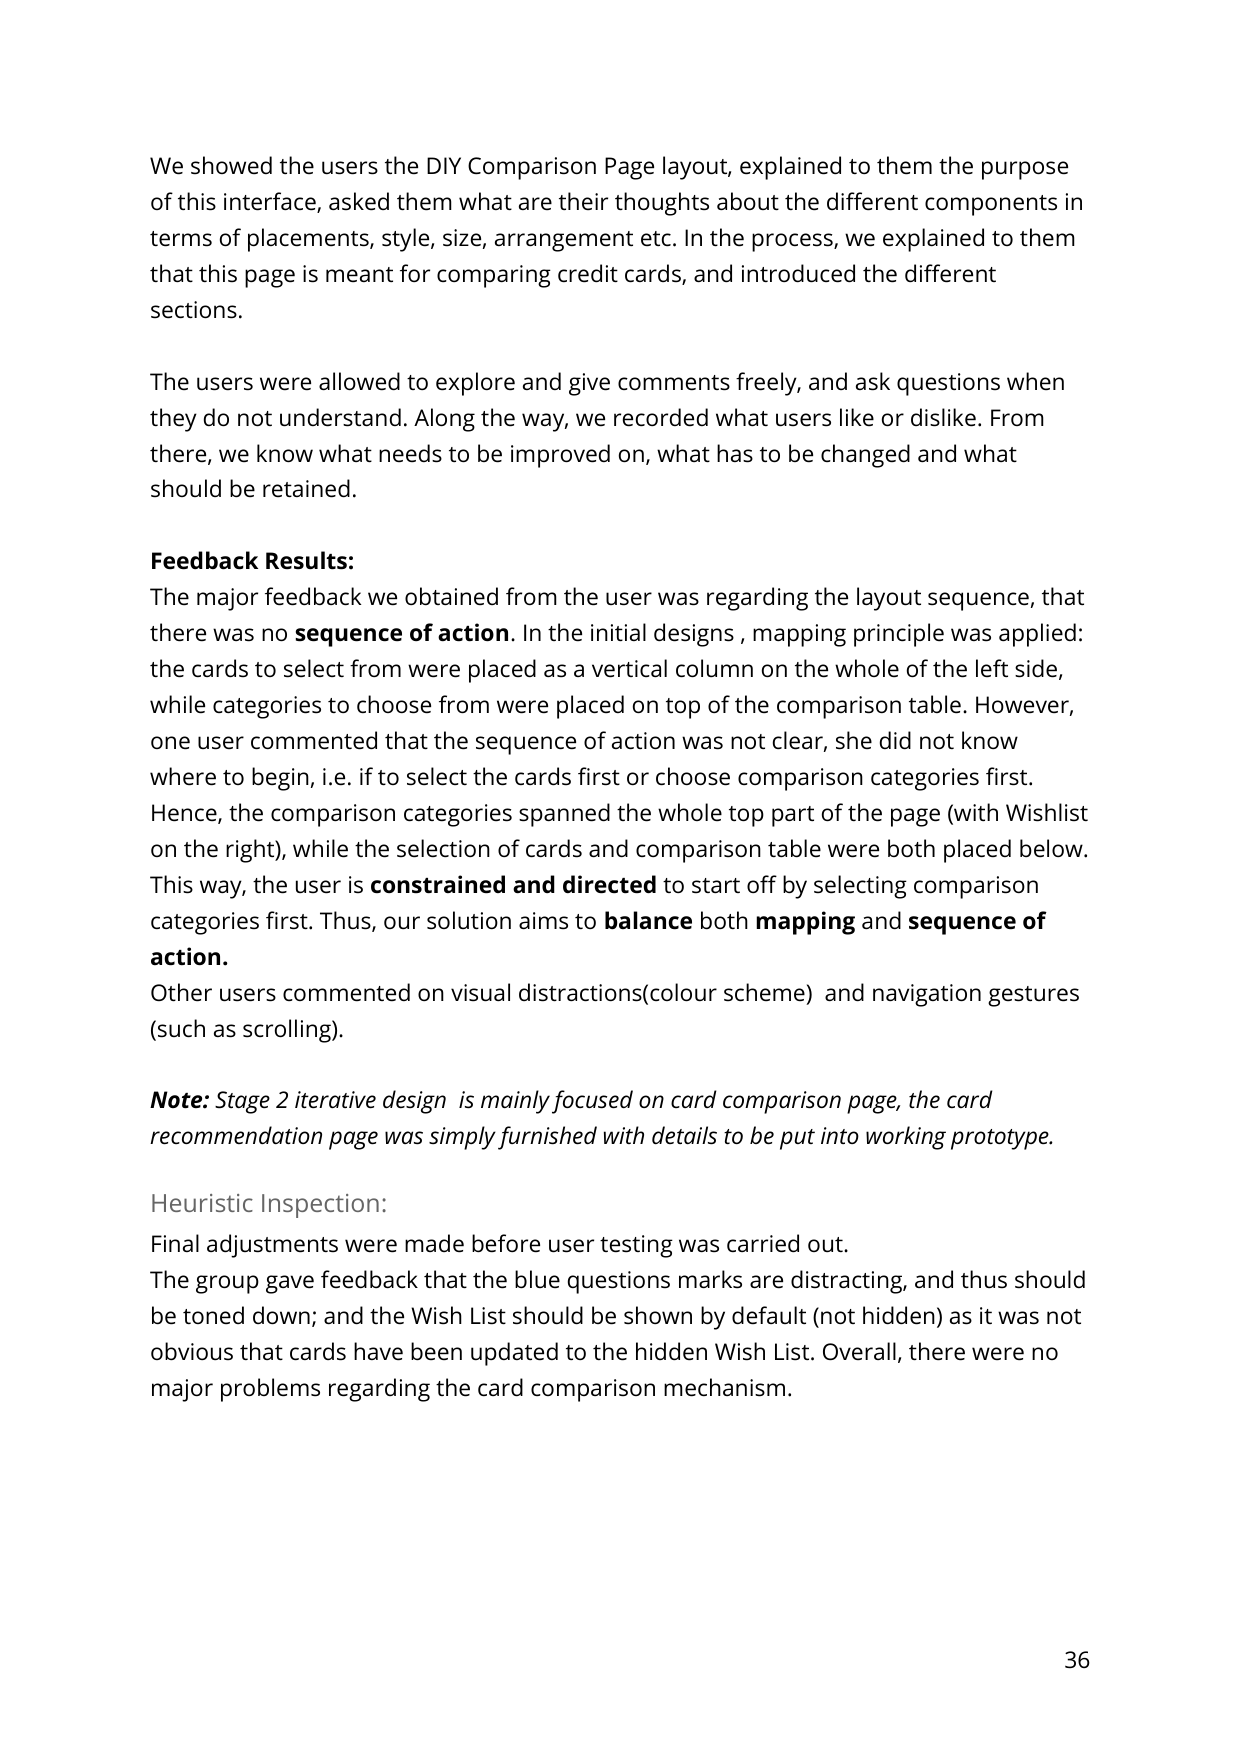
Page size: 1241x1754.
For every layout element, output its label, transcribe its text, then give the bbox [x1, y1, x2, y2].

text The users were allowed to explore and give comments freely, and ask questions when they do not understand. Along the way, we recorded what users like or dislike. From there, we know what needs to be improved on, what has to be changed and what should be retained. [150, 366, 1090, 505]
text Note: Stage 2 iterative design is mainly focused on card comparison page, the card recommendation page was simply furnished with details to be put into working prototype. [150, 1084, 1090, 1152]
text We showed the users the DIY Comparison Page layout, explained to them the purpose of this interface, asked them what are their thoughts about the different components in terms of placements, style, size, arrangement etc. In the process, we explained to them that this page is meant for comparing credit cards, and introduced the different sections. [150, 150, 1090, 325]
text Other users commented on visual distractions(colour scheme) and navigation gestures (such as scrolling). [150, 977, 1090, 1044]
text Feedback Results: [150, 545, 1090, 577]
subtitle Heuristic Inspection: [150, 1185, 1090, 1219]
text The major feedback we obtained from the user was regarding the layout sequence, that there was no sequence of action. In the initial designs , mapping principle was applied: the cards to select from were placed as a vertical column on the whole of the left side, while categories to choose from were placed on top of the comparison table. However, one user commented that the sequence of action was not clear, she did not know where to begin, i.e. if to select the cards first or choose comparison categories first. Hence, the comparison categories spanned the whole top part of the page (with Wishlist on the right), while the selection of cards and comparison table were both placed below. This way, the user is constrained and directed to start off by selecting comparison categories first. Thus, our solution aims to balance both mapping and sequence of action. [150, 581, 1090, 972]
text Final adjustments were made before user testing was carried out. [150, 1228, 1090, 1259]
text The group gave feedback that the blue questions marks are distracting, and thus should be toned down; and the Wish List should be shown by default (not hidden) as it was not obvious that cards have been updated to the hidden Wish List. Overall, there were no major problems regarding the card comparison mechanism. [150, 1264, 1090, 1403]
